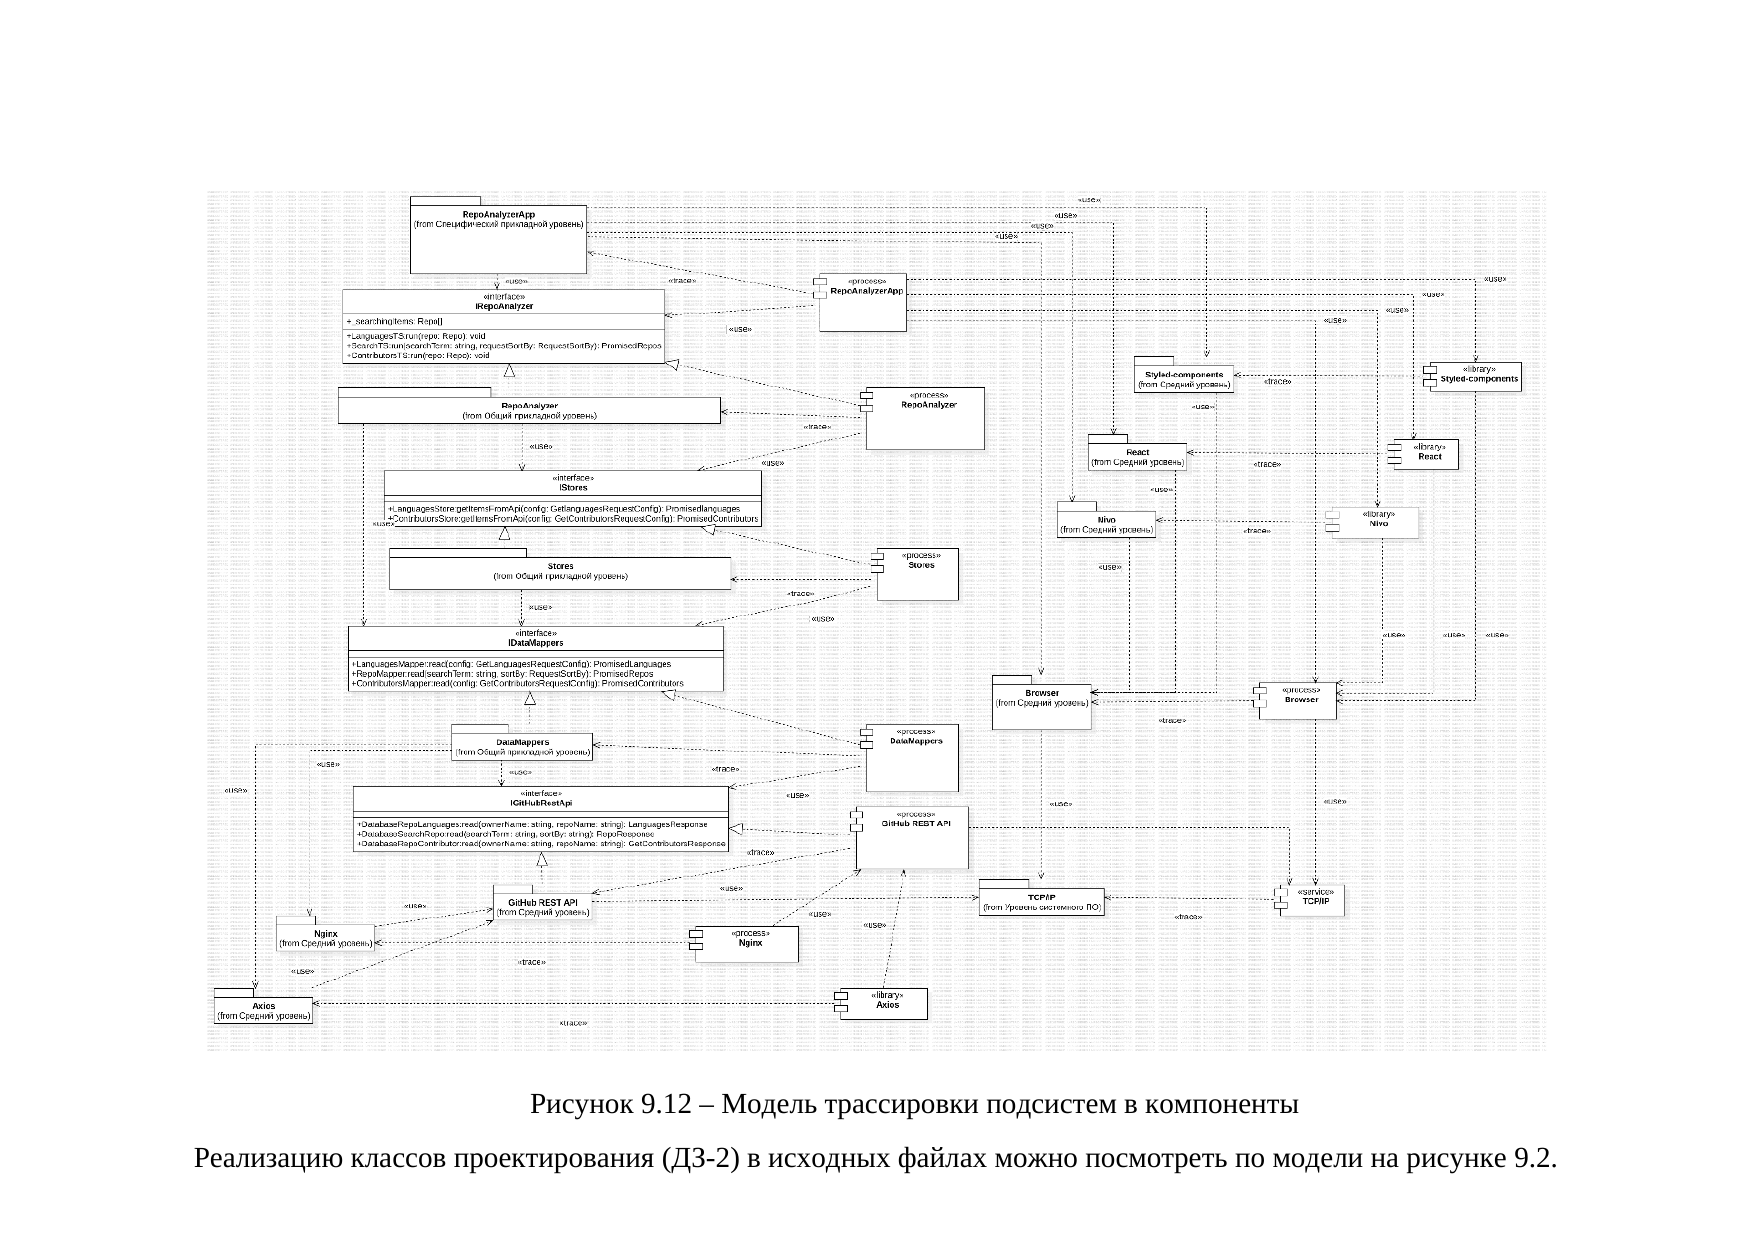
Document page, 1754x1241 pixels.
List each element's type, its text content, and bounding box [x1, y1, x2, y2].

picture [207, 189, 1547, 1053]
text Реализацию классов проектирования (ДЗ-2) в исходных файлах можно посмотреть по модели на рисунке 9.2. [118, 1140, 1635, 1174]
